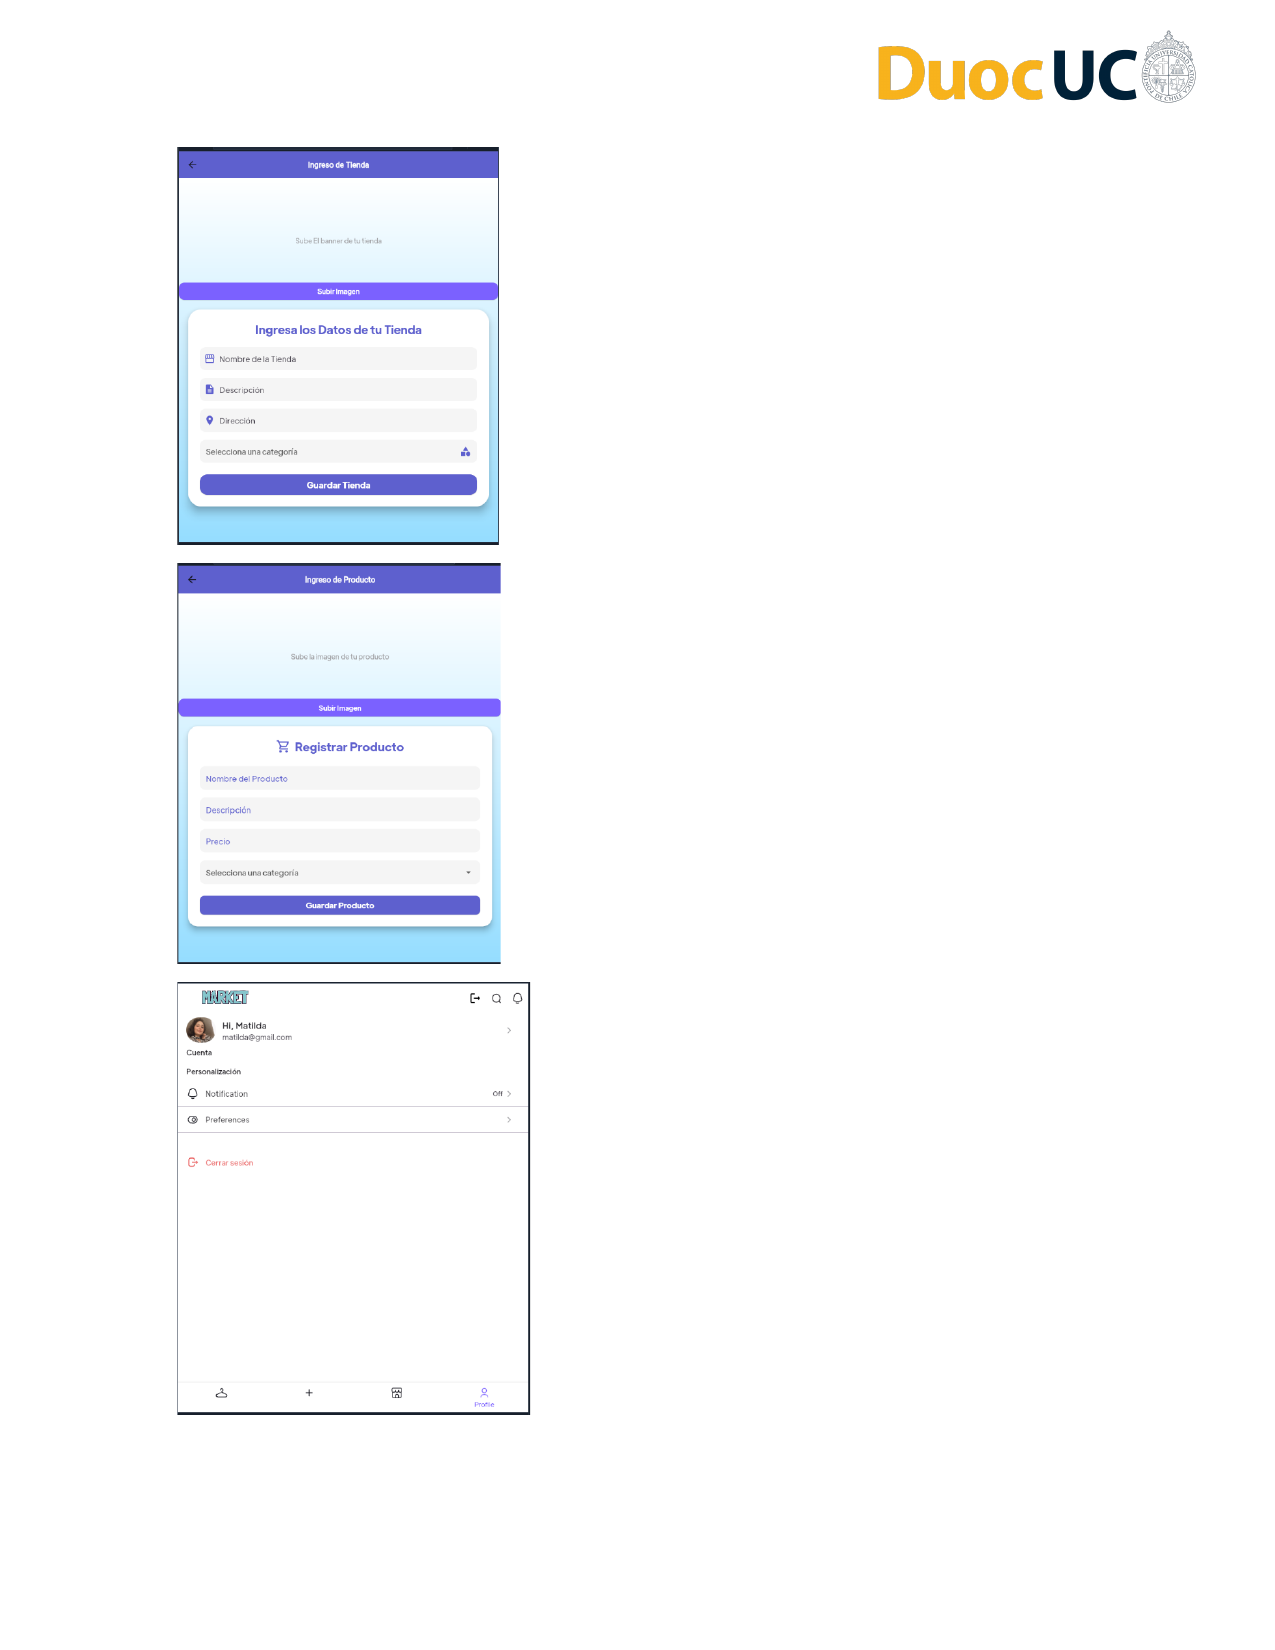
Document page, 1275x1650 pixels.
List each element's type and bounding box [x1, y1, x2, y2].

picture [177, 147, 499, 545]
picture [874, 26, 1200, 107]
picture [177, 563, 501, 964]
picture [177, 982, 531, 1415]
